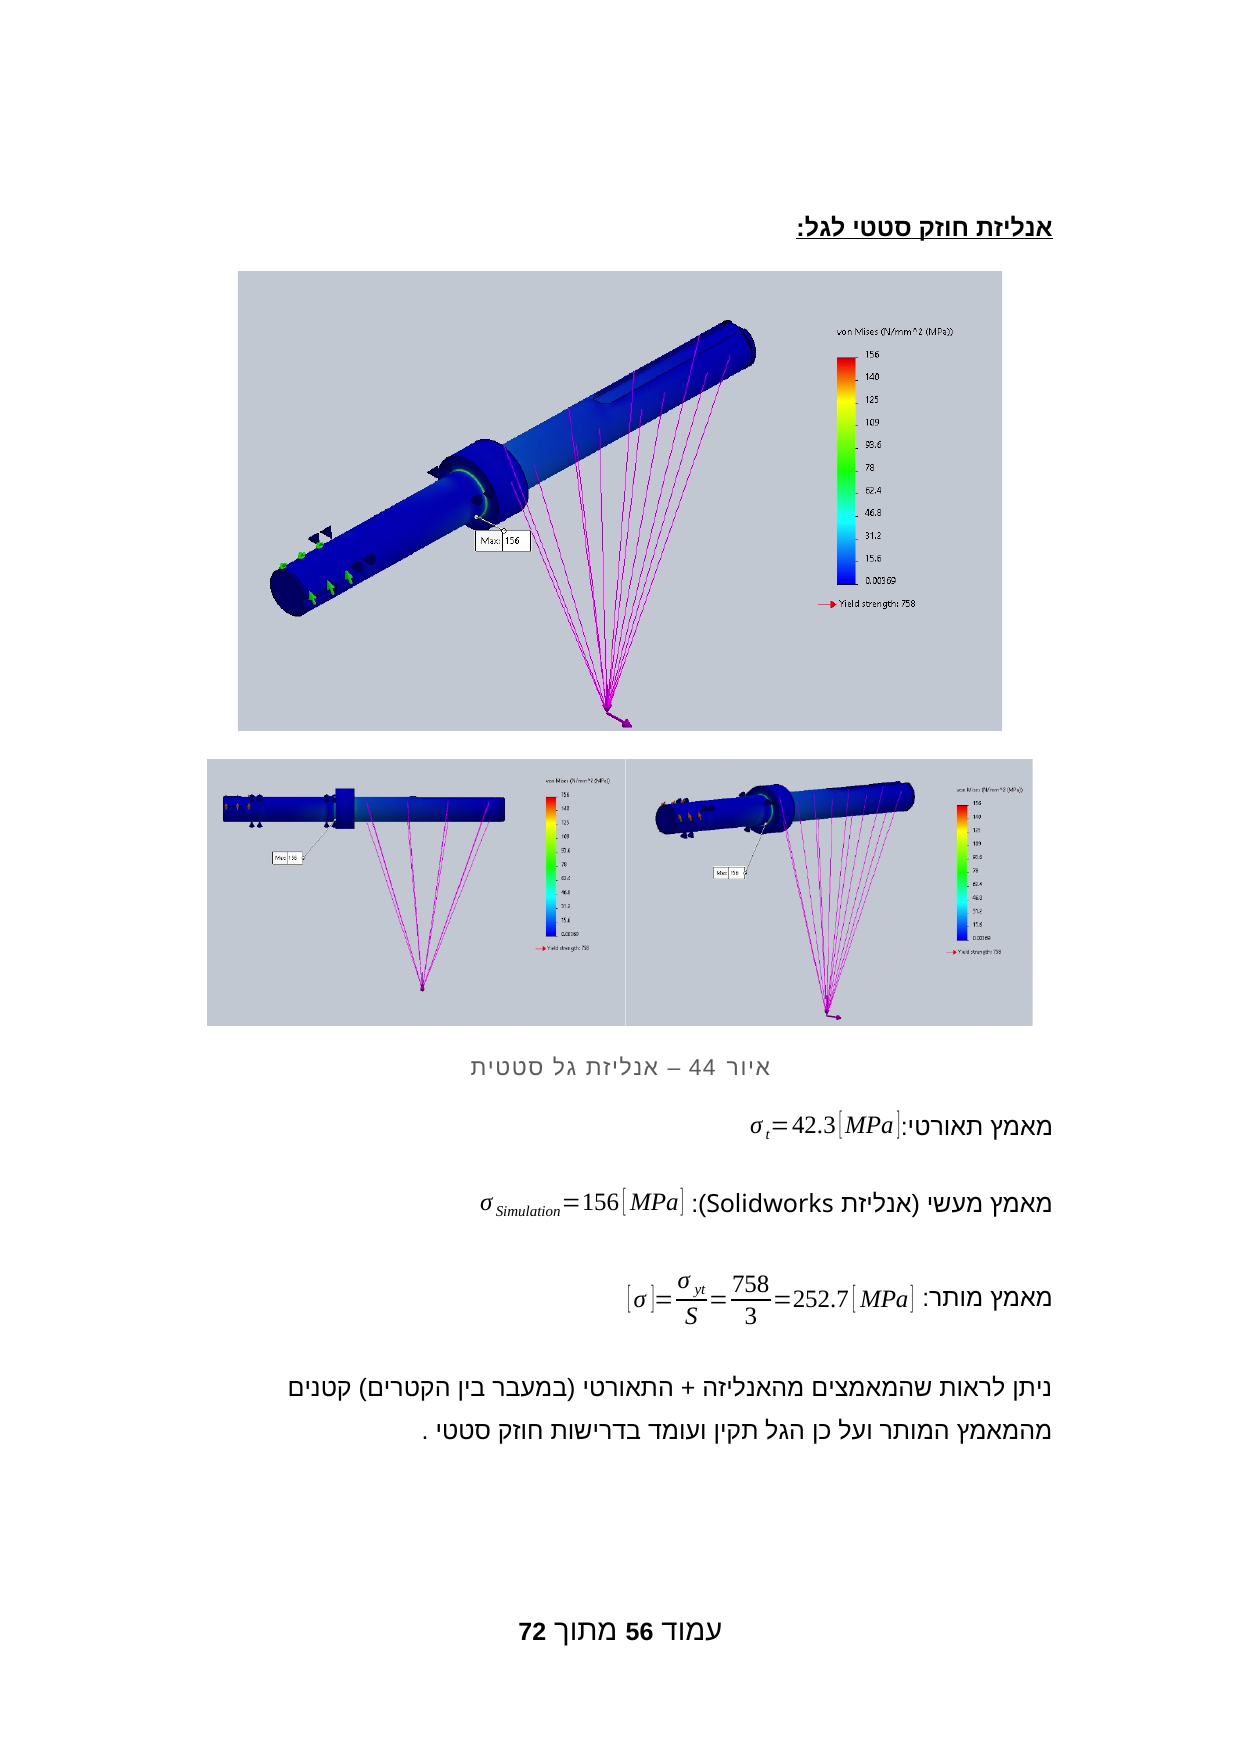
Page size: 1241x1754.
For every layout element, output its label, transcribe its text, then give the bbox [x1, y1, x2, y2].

text מאמץ תאורטי: [187, 1110, 1053, 1143]
text ניתן לראות שהמאמצים מהאנליזה + התאורטי (במעבר בין הקטרים) קטנים מהמאמץ המותר ועל כן הגל תקין ועומד בדרישות חוזק סטטי . [187, 1373, 1053, 1444]
text מאמץ מעשי (אנליזת Solidworks): [187, 1186, 1053, 1220]
text מאמץ מותר: [187, 1266, 1053, 1329]
picture [207, 759, 1033, 1026]
picture [237, 271, 1003, 731]
text אנליזת חוזק סטטי לגל: [187, 213, 1053, 242]
subtitle איור 44 – אנליזת גל סטטית [187, 1054, 1053, 1081]
